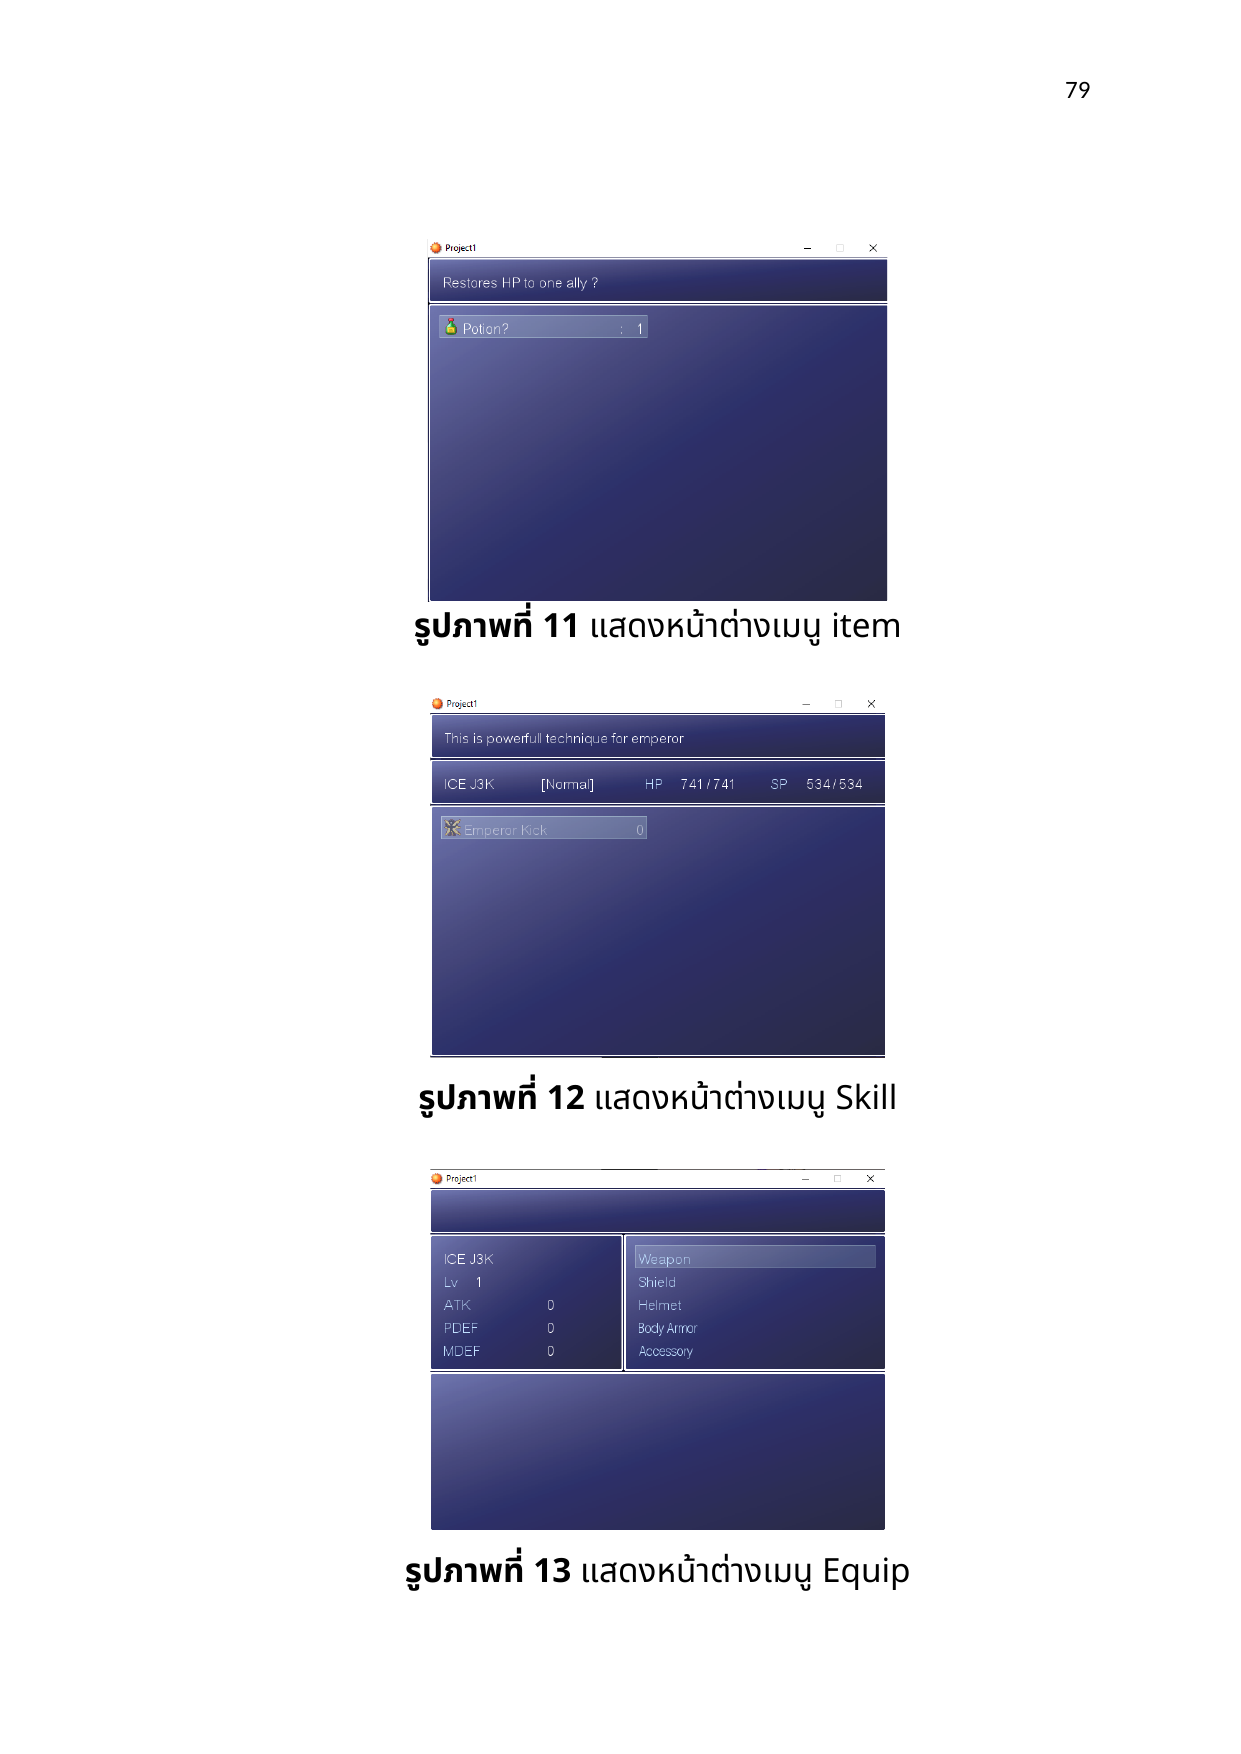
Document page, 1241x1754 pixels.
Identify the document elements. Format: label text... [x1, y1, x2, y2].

picture [430, 697, 885, 1058]
picture [430, 1169, 885, 1531]
picture [427, 239, 888, 602]
text รูปภาพที่ 12 แสดงหน้าต่างเมนู Skill [225, 1074, 1090, 1124]
text รูปภาพที่ 13 แสดงหน้าต่างเมนู Equip [225, 1547, 1090, 1597]
